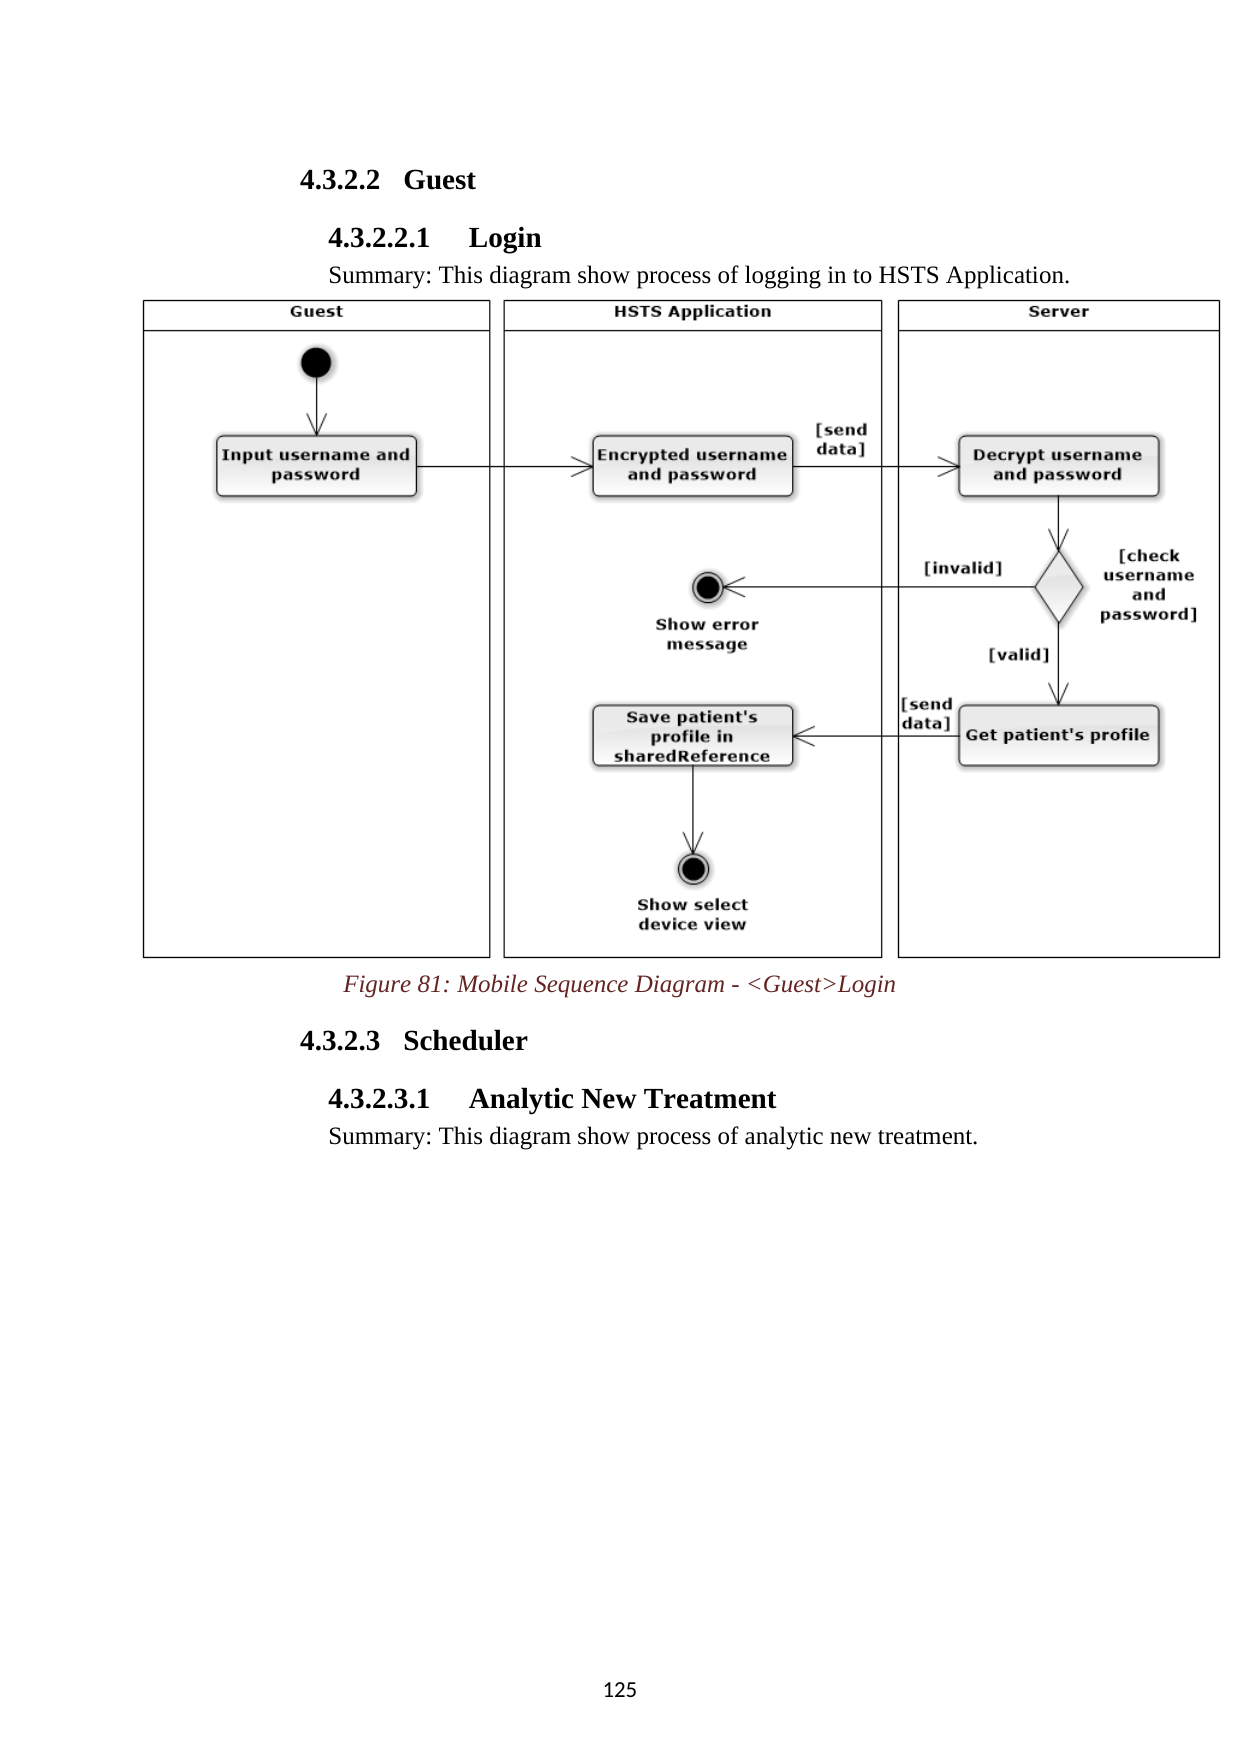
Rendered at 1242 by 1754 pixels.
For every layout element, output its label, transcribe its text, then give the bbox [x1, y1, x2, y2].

text Figure 81: Mobile Sequence Diagram - <Guest>Login [94, 969, 1146, 998]
subtitle Login [328, 221, 1146, 254]
subtitle Guest [300, 162, 1146, 196]
picture [131, 289, 1231, 969]
subtitle Scheduler [300, 1023, 1146, 1056]
text Summary: This diagram show process of analytic new treatment. [328, 1121, 1146, 1150]
text Summary: This diagram show process of logging in to HSTS Application. [328, 260, 1146, 289]
subtitle Analytic New Treatment [328, 1081, 1146, 1115]
